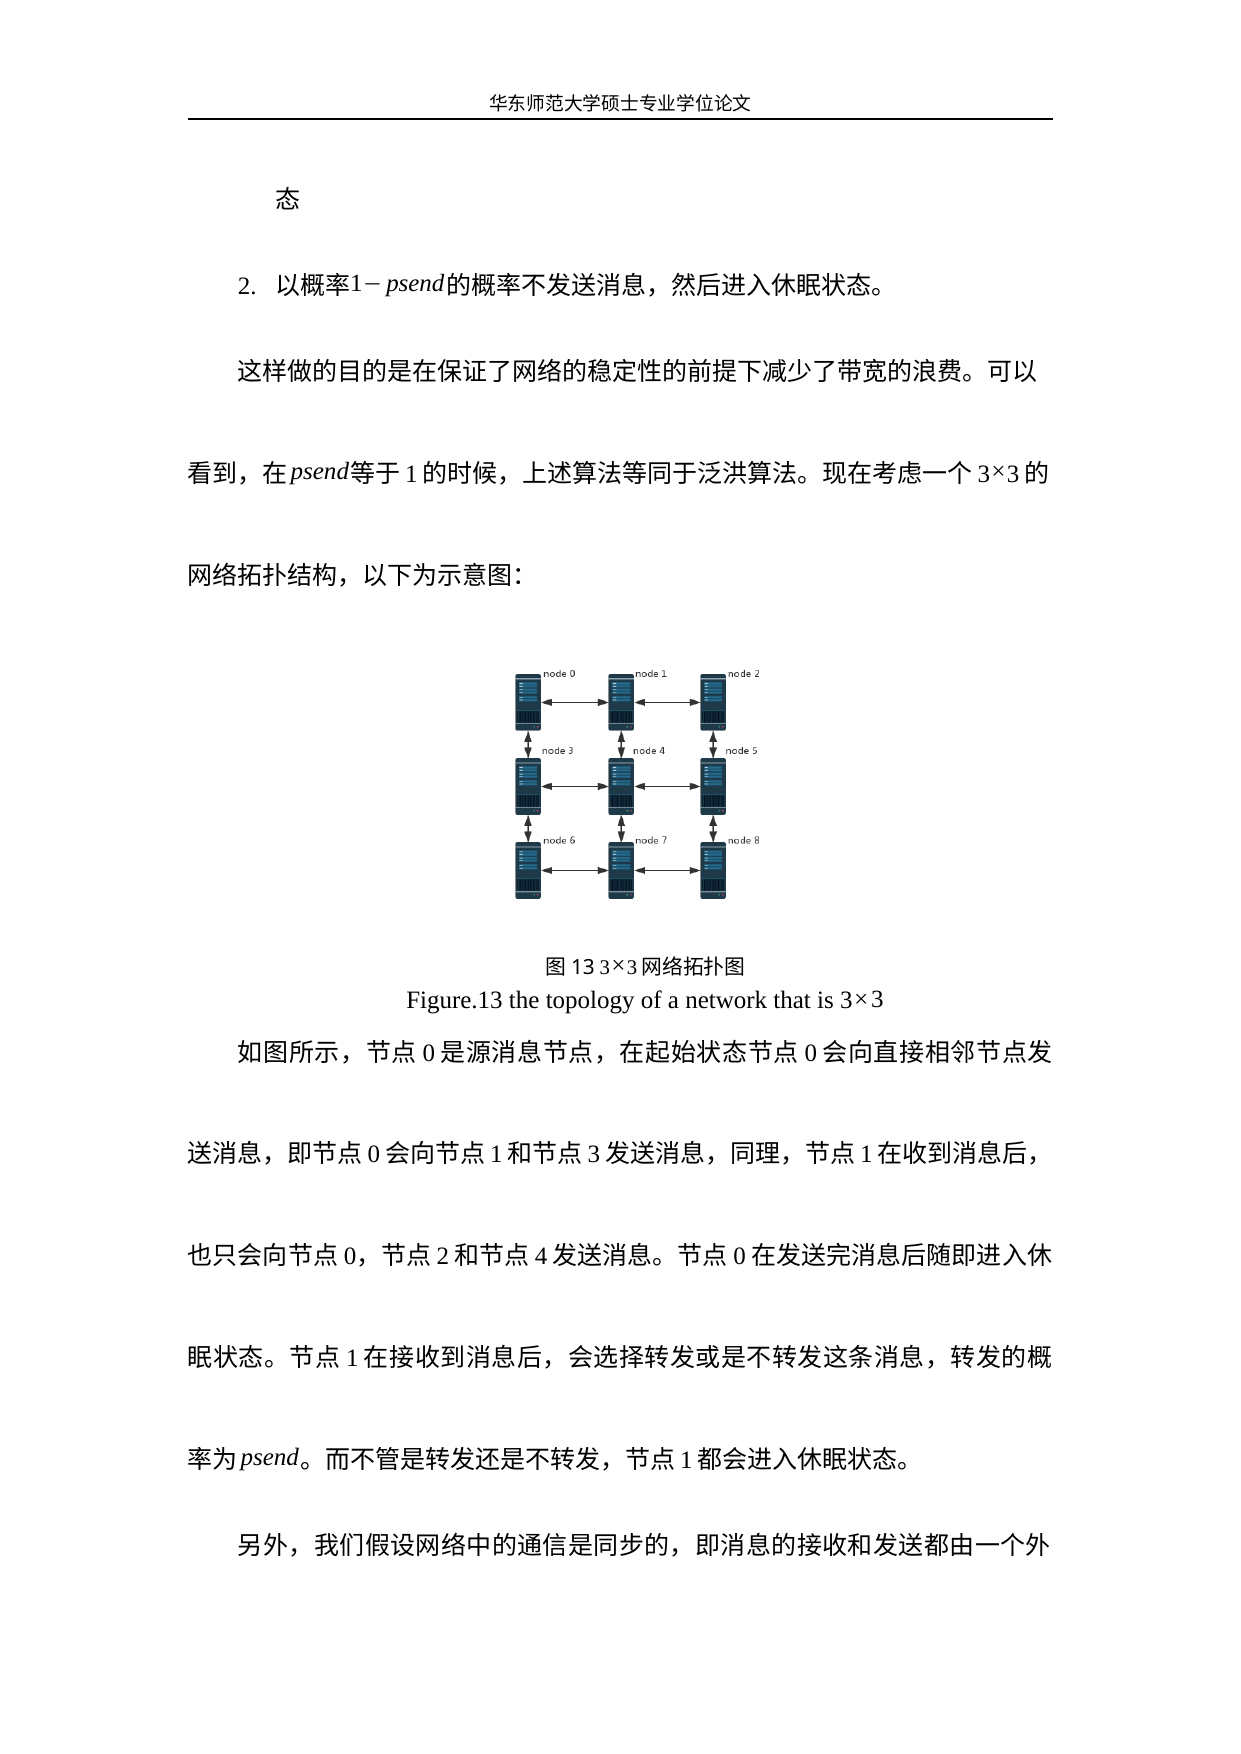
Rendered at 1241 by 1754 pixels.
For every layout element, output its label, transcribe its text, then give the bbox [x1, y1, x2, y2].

text 图 13 33网络拓扑图 [187, 948, 1053, 982]
picture [467, 625, 823, 921]
list 以概率的概率不发送消息，然后进入休眠状态。 [238, 250, 1053, 318]
text Figure.13 the topology of a network that is 3 [187, 982, 1053, 1016]
text 这样做的目的是在保证了网络的稳定性的前提下减少了带宽的浪费。可以看到，在等于1的时候，上述算法等同于泛洪算法。现在考虑一个33的网络拓扑结构，以下为示意图： [187, 336, 1053, 608]
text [187, 1510, 1053, 1578]
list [238, 164, 1053, 232]
text 如图所示，节点0是源消息节点，在起始状态节点0会向直接相邻节点发送消息，即节点0会向节点1和节点3发送消息，同理，节点1在收到消息后，也只会向节点0，节点2和节点4发送消息。节点0在发送完消息后随即进入休眠状态。节点1在接收到消息后，会选择转发或是不转发这条消息，转发的概率为。而不管是转发还是不转发，节点1都会进入休眠状态。 [187, 1016, 1053, 1492]
